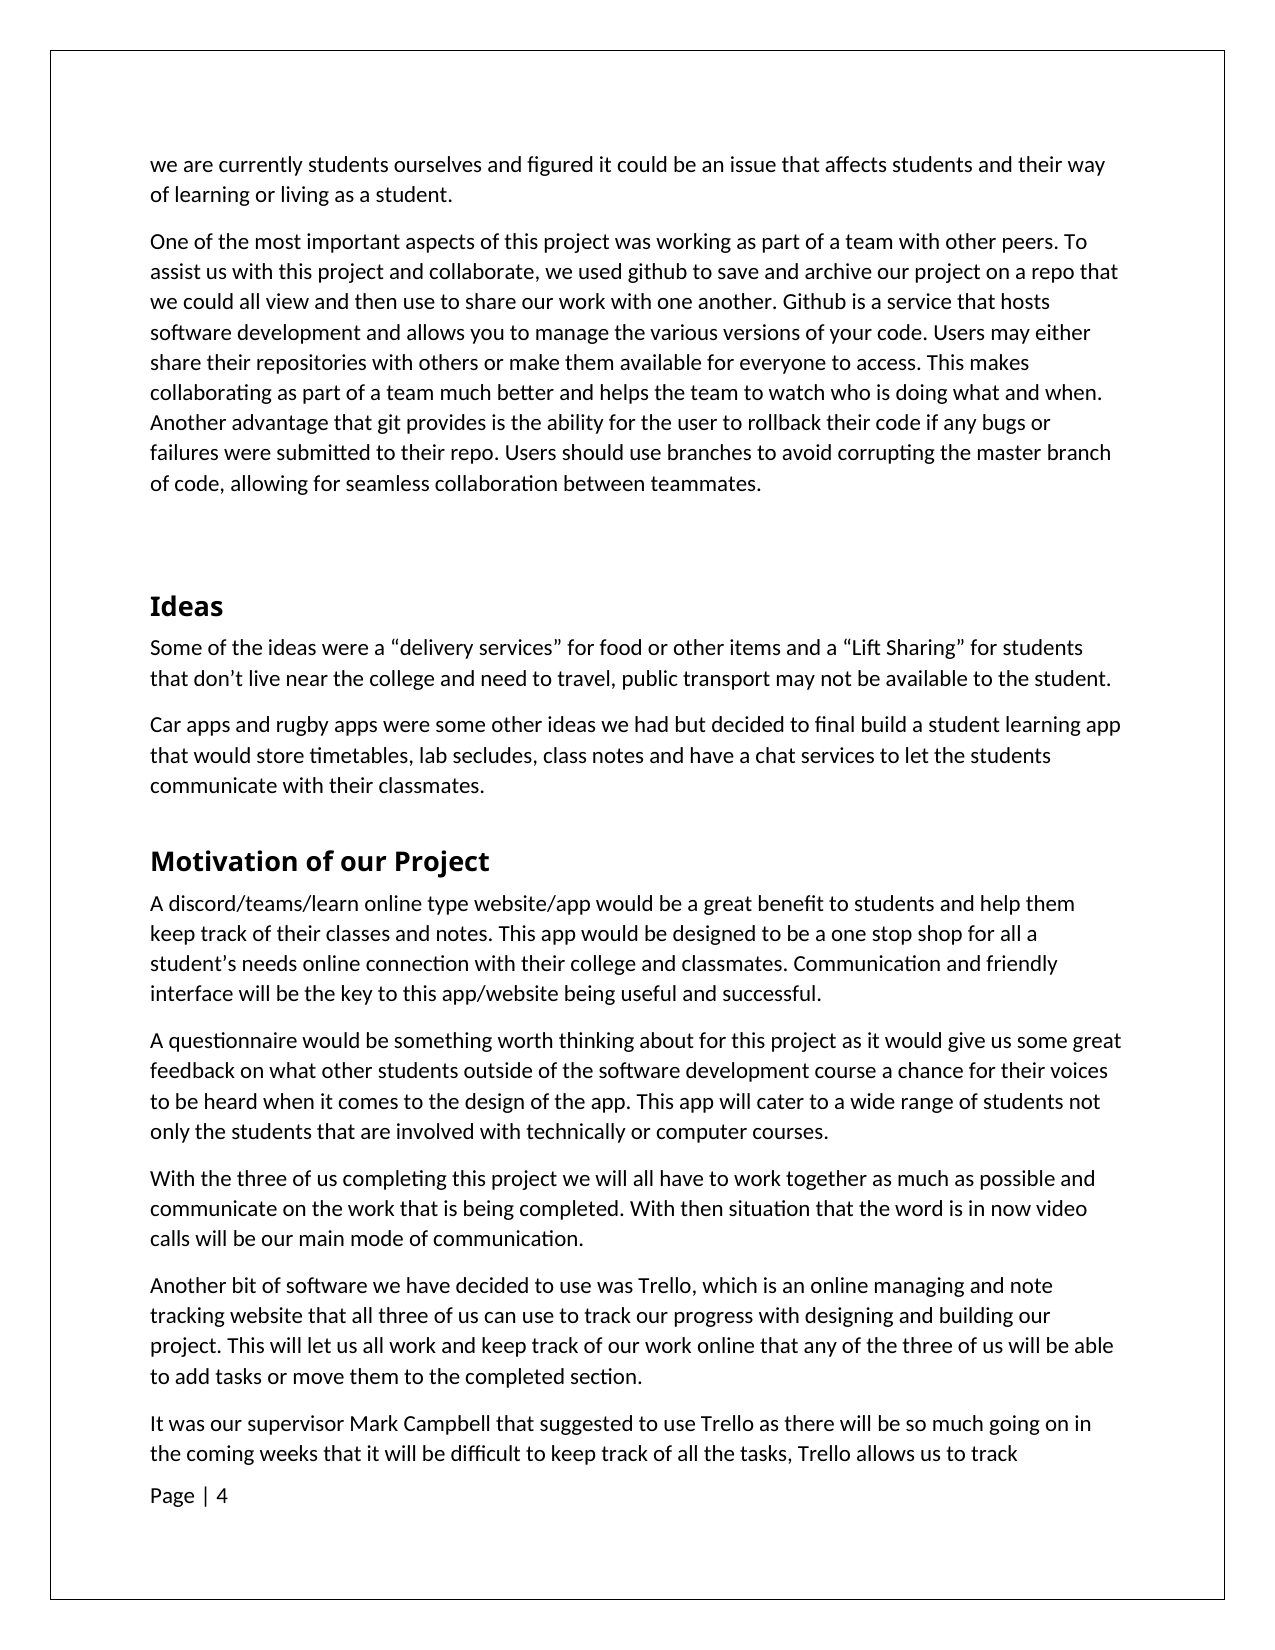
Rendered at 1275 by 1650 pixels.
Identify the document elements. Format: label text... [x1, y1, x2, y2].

text Some of the ideas were a “delivery services” for food or other items and a “Lift Sharing” for students that don’t live near the college and need to travel, public transport may not be available to the student. [150, 633, 1125, 692]
text With the three of us completing this project we will all have to work together as much as possible and communicate on the work that is being completed. With then situation that the word is in now video calls will be our main mode of communication. [150, 1164, 1125, 1252]
text Another bit of software we have decided to use was Trello, which is an online managing and note tracking website that all three of us can use to track our progress with designing and building our project. This will let us all work and keep track of our work online that any of the three of us will be able to add tasks or move them to the completed section. [150, 1271, 1125, 1390]
text Car apps and rugby apps were some other ideas we had but decided to final build a student learning app that would store timetables, lab secludes, class notes and have a chat services to let the students communicate with their classmates. [150, 711, 1125, 799]
subtitle Motivation of our Project [150, 843, 1125, 880]
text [150, 150, 1125, 208]
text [150, 1409, 1125, 1467]
text A discord/teams/learn online type website/app would be a great benefit to students and help them keep track of their classes and notes. This app would be designed to be a one stop shop for all a student’s needs online connection with their college and classmates. Communication and friendly interface will be the key to this app/website being useful and successful. [150, 889, 1125, 1008]
text A questionnaire would be something worth thinking about for this project as it would give us some great feedback on what other students outside of the software development course a chance for their voices to be heard when it comes to the design of the app. This app will cater to a wide range of students not only the students that are involved with technically or computer courses. [150, 1026, 1125, 1145]
subtitle Ideas [150, 587, 1125, 624]
text One of the most important aspects of this project was working as part of a team with other peers. To assist us with this project and collaborate, we used github to save and archive our project on a repo that we could all view and then use to share our work with one another. Github is a service that hosts software development and allows you to manage the various versions of your code. Users may either share their repositories with others or make them available for everyone to access. This makes collaborating as part of a team much better and helps the team to watch who is doing what and when. Another advantage that git provides is the ability for the user to rollback their code if any bugs or failures were submitted to their repo. Users should use branches to avoid corrupting the master branch of code, allowing for seamless collaboration between teammates. [150, 227, 1125, 497]
